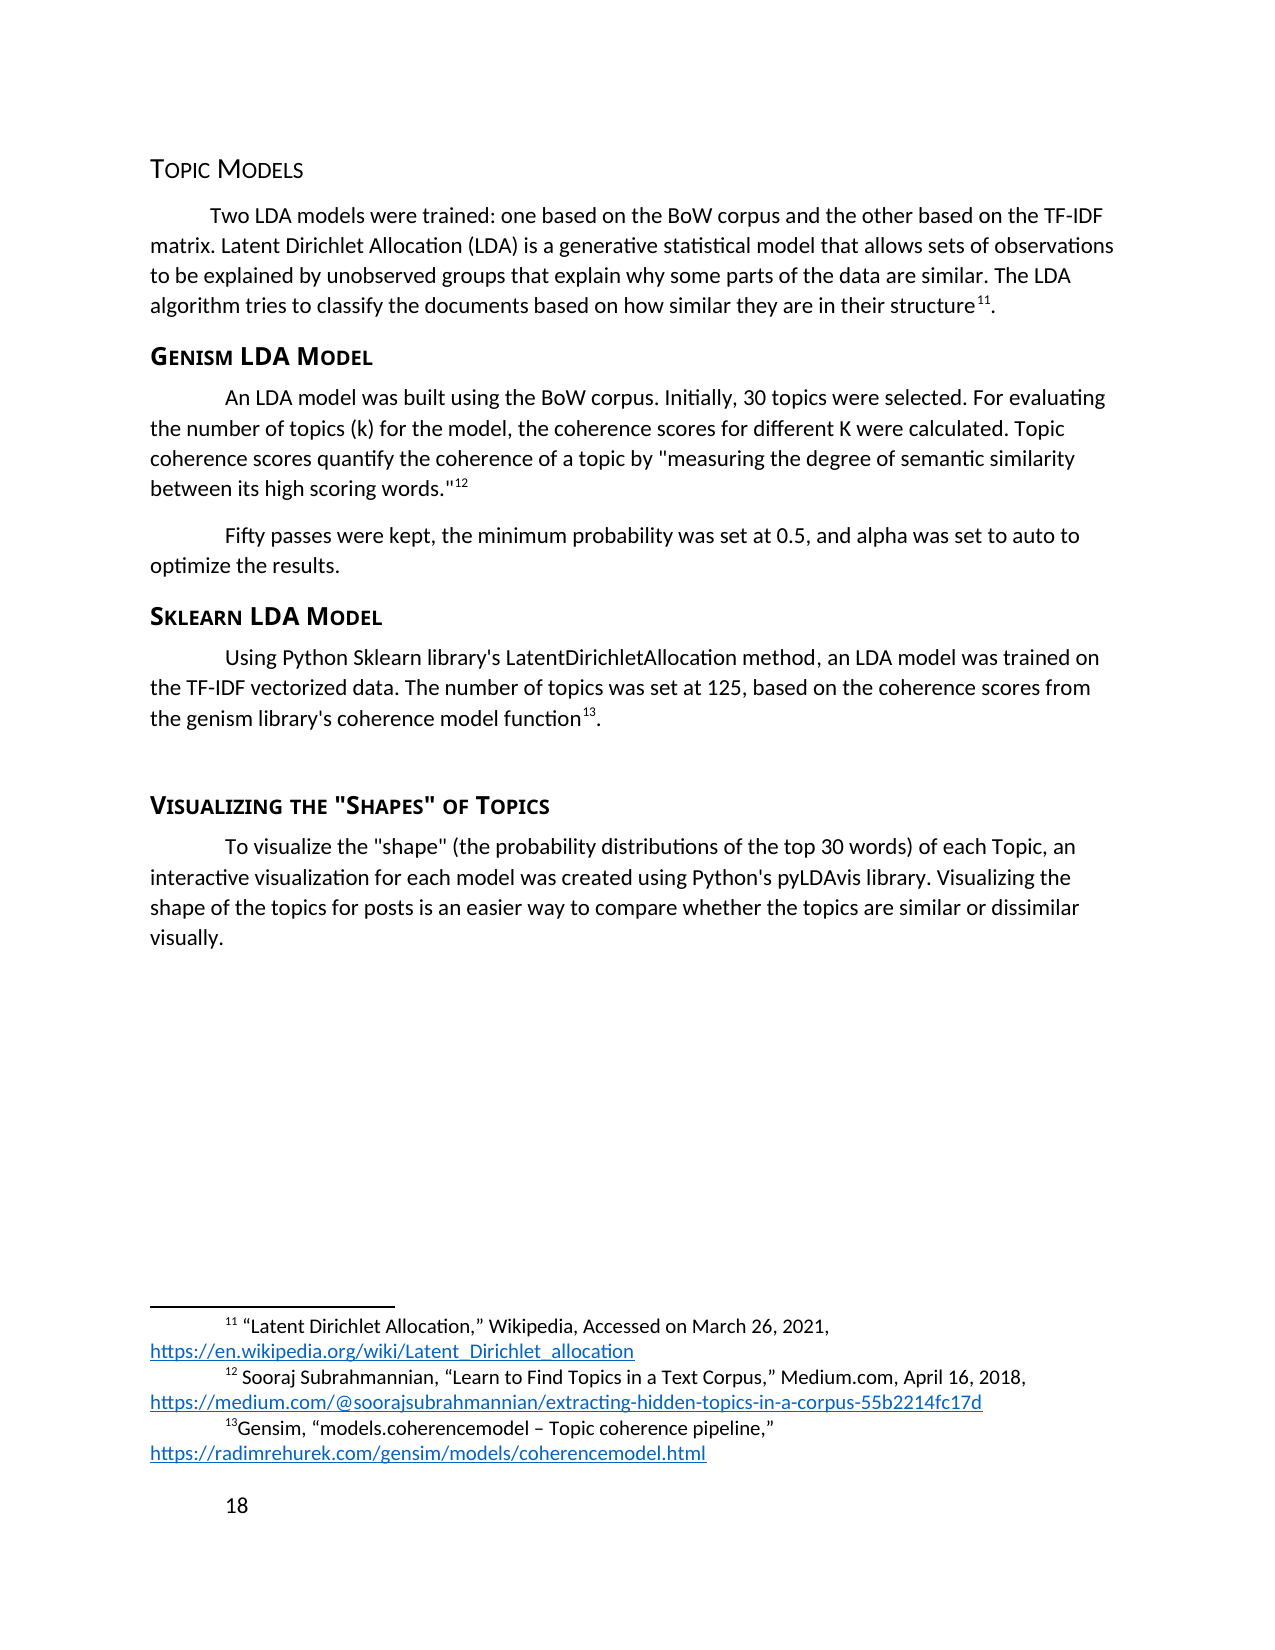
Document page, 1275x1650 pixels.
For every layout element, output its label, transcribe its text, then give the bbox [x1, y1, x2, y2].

text Using Python Sklearn library's LatentDirichletAllocation method, an LDA model was trained on the TF-IDF vectorized data. The number of topics was set at 125, based on the coherence scores from the genism library's coherence model function. [150, 643, 1125, 732]
subtitle Topic Models [150, 150, 1125, 186]
text Fifty passes were kept, the minimum probability was set at 0.5, and alpha was set to auto to optimize the results. [150, 521, 1125, 579]
subtitle Genism LDA Model [150, 338, 1125, 372]
subtitle Visualizing the "Shapes" of Topics [150, 751, 1125, 821]
text To visualize the "shape" (the probability distributions of the top 30 words) of each Topic, an interactive visualization for each model was created using Python's pyLDAvis library. Visualizing the shape of the topics for posts is an easier way to compare whether the topics are similar or dissimilar visually. [150, 832, 1125, 951]
subtitle Sklearn LDA Model [150, 598, 1125, 632]
text Two LDA models were trained: one based on the BoW corpus and the other based on the TF-IDF matrix. Latent Dirichlet Allocation (LDA) is a generative statistical model that allows sets of observations to be explained by unobserved groups that explain why some parts of the data are similar. The LDA algorithm tries to classify the documents based on how similar they are in their structure. [150, 201, 1125, 319]
text An LDA model was built using the BoW corpus. Initially, 30 topics were selected. For evaluating the number of topics (k) for the model, the coherence scores for different K were calculated. Topic coherence scores quantify the coherence of a topic by "measuring the degree of semantic similarity between its high scoring words." [150, 383, 1125, 502]
